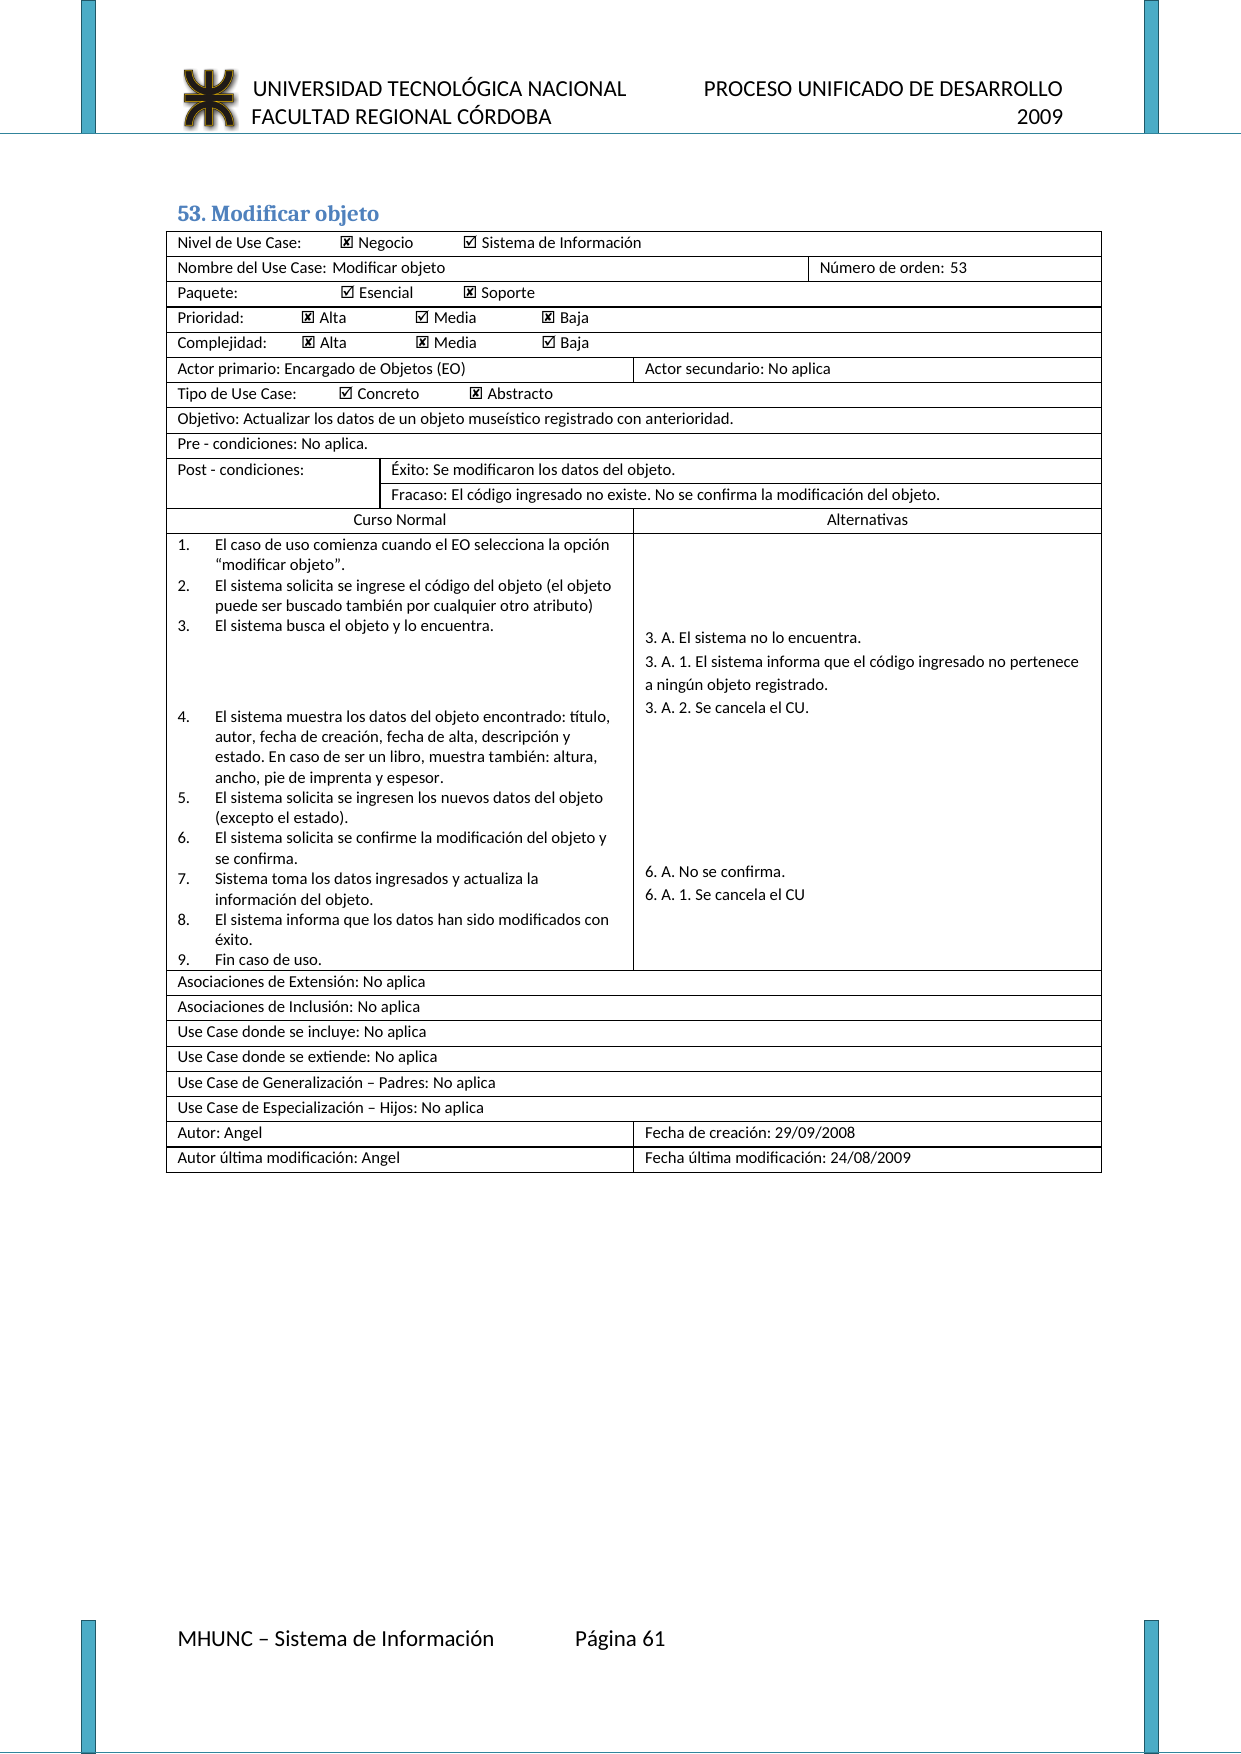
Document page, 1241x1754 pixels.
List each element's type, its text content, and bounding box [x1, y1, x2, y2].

table_cell Éxito: Se modificaron los datos del objeto. [381, 459, 1101, 483]
table_cell Número de orden: 53 [809, 257, 1101, 281]
table_cell Autor: Angel [167, 1122, 633, 1146]
table_cell Tipo de Use Case: Concreto Abstracto [167, 383, 1101, 407]
table_cell Use Case donde se incluye: No aplica [167, 1021, 1101, 1046]
table_cell Curso Normal [167, 509, 633, 533]
table_cell Post - condiciones: [167, 459, 379, 508]
table_cell Prioridad: Alta Media Baja [167, 308, 1101, 332]
table_cell Fecha de creación: 29/09/2008 [634, 1122, 1101, 1146]
subtitle 53. Modificar objeto [177, 201, 1063, 227]
table_cell Use Case de Especialización – Hijos: No aplica [167, 1097, 1101, 1121]
table_cell Objetivo: Actualizar los datos de un objeto museístico registrado con anterioridad. [167, 408, 1101, 432]
table_cell Use Case de Generalización – Padres: No aplica [167, 1072, 1101, 1096]
table_cell Pre - condiciones: No aplica. [167, 434, 1101, 458]
table_cell Nombre del Use Case: Modificar objeto [167, 257, 808, 281]
table_cell El caso de uso comienza cuando el EO selecciona la opción “modificar objeto”. El sistema solicita se ingrese el código del objeto (el objeto puede ser buscado también por cualquier otro atributo) El sistema busca el objeto y lo encuentra. El sistema muestra los datos del objeto encontrado: título, autor, fecha de creación, fecha de alta, descripción y estado. En caso de ser un libro, muestra también: altura, ancho, pie de imprenta y espesor. El sistema solicita se ingresen los nuevos datos del objeto (excepto el estado). El sistema solicita se confirme la modificación del objeto y se confirma. Sistema toma los datos ingresados y actualiza la información del objeto. El sistema informa que los datos han sido modificados con éxito. Fin caso de uso. [167, 534, 633, 970]
table_cell Autor última modificación: Angel [167, 1148, 633, 1172]
table_cell Actor secundario: No aplica [634, 358, 1101, 382]
table_header Nivel de Use Case: Negocio Sistema de Información [167, 232, 1101, 256]
table_cell Fracaso: El código ingresado no existe. No se confirma la modificación del objeto. [381, 484, 1101, 508]
table_cell Asociaciones de Extensión: No aplica [167, 971, 1101, 995]
table_cell Fecha última modificación: 24/08/2009 [634, 1148, 1101, 1172]
table_cell Use Case donde se extiende: No aplica [167, 1047, 1101, 1071]
table_cell Alternativas [634, 509, 1101, 533]
table_cell Complejidad: Alta Media Baja [167, 333, 1101, 357]
picture [182, 68, 239, 132]
table_cell Actor primario: Encargado de Objetos (EO) [167, 358, 633, 382]
table_cell 3. A. El sistema no lo encuentra. 3. A. 1. El sistema informa que el código ingresado no pertenece a ningún objeto registrado. 3. A. 2. Se cancela el CU. 6. A. No se confirma. 6. A. 1. Se cancela el CU [634, 534, 1101, 970]
table_cell Asociaciones de Inclusión: No aplica [167, 996, 1101, 1020]
table_cell Paquete: Esencial Soporte [167, 282, 1101, 306]
